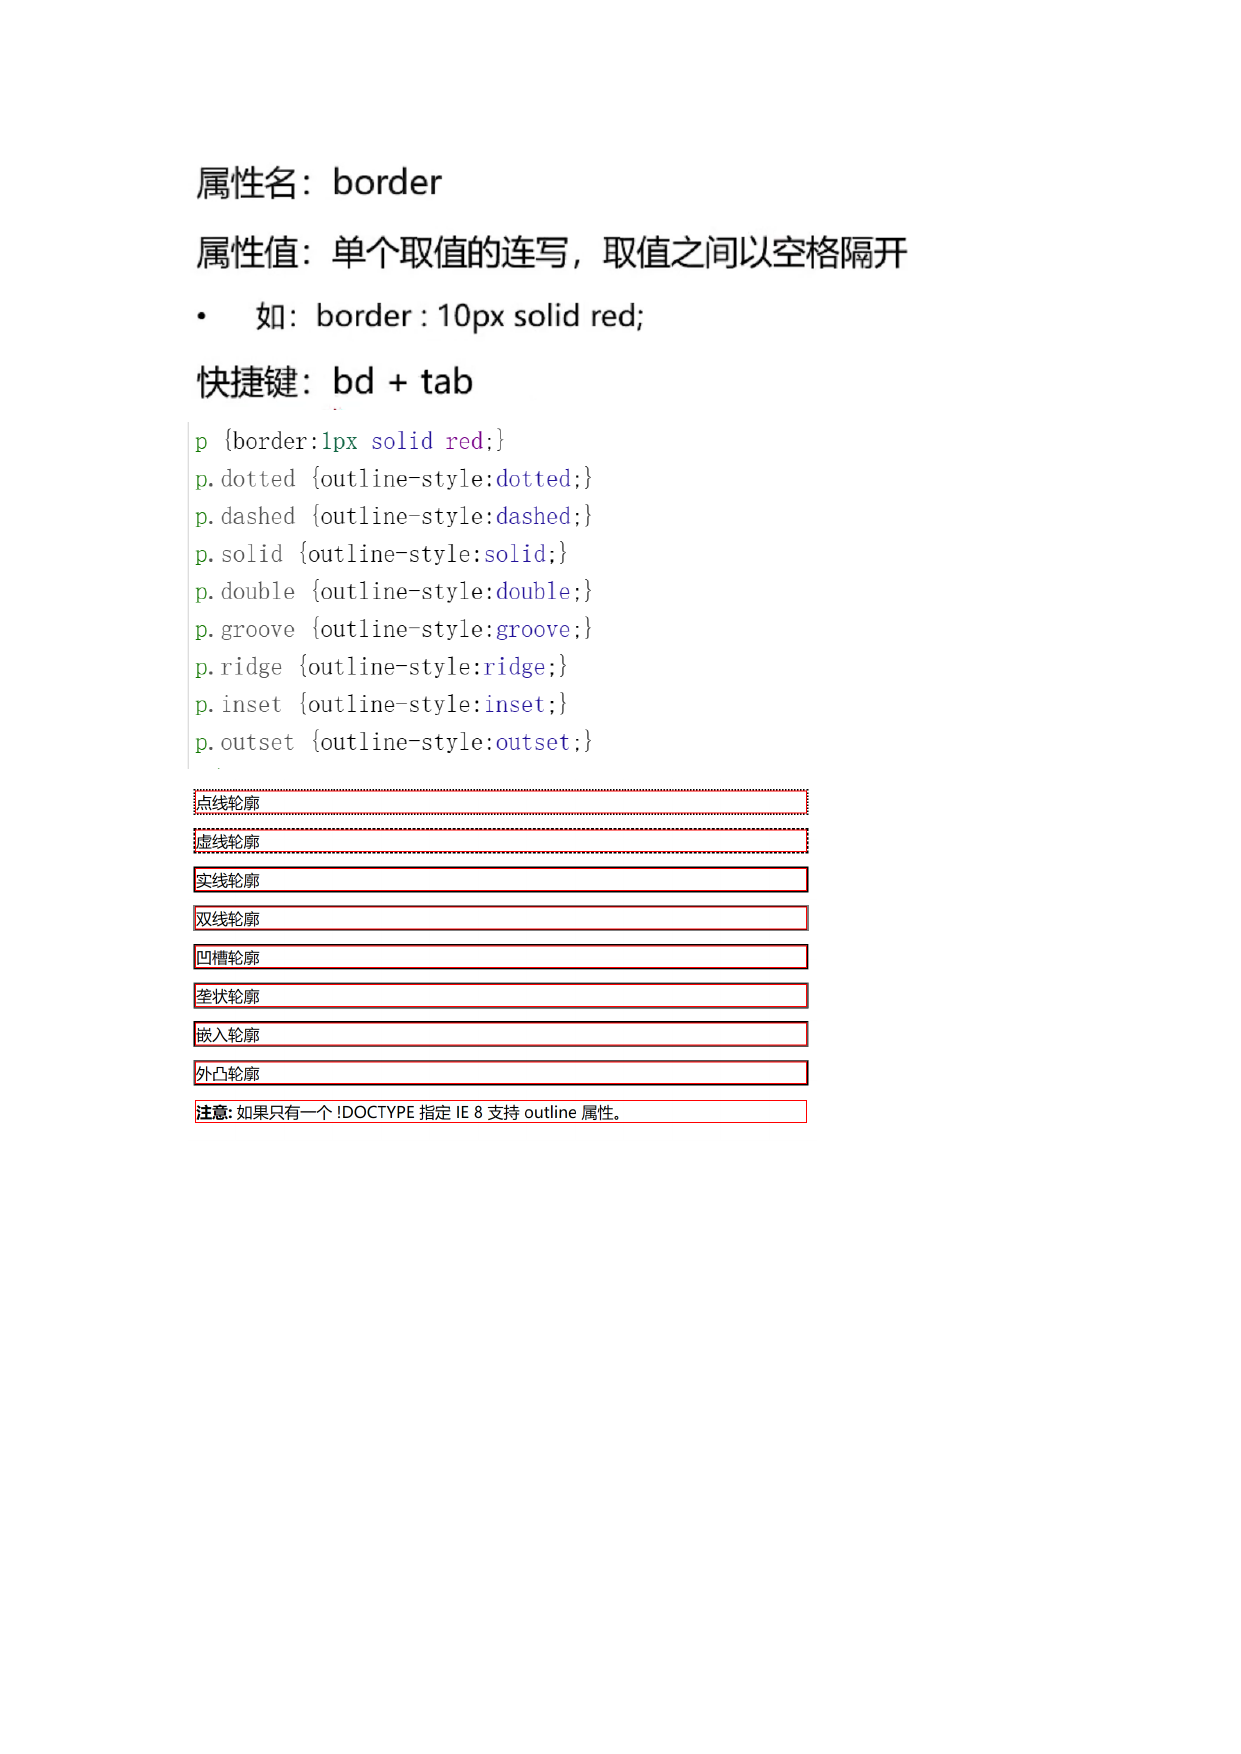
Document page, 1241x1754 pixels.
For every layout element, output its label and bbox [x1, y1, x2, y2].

picture [187, 162, 957, 410]
picture [187, 422, 677, 769]
picture [187, 779, 818, 1141]
